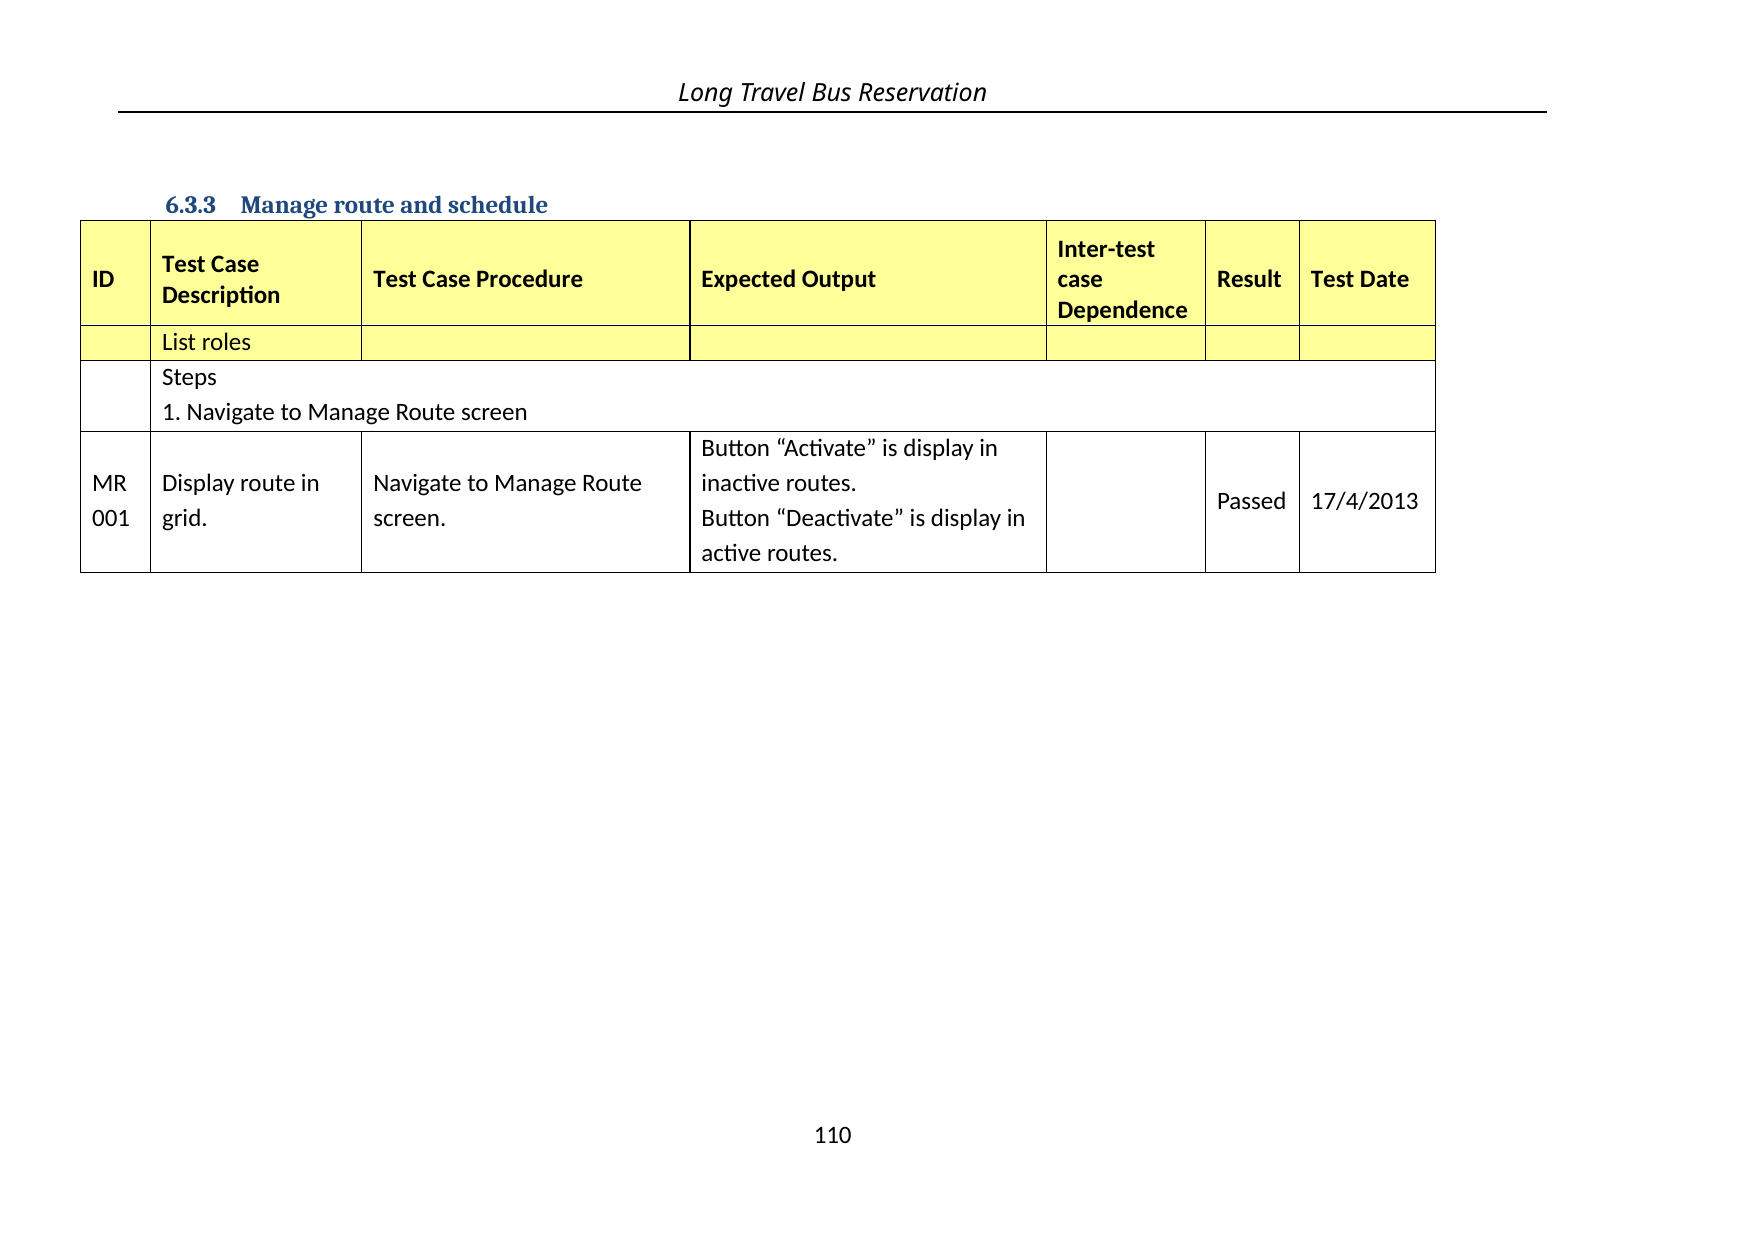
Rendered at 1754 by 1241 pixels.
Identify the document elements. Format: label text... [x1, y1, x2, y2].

table_header Test Date [1300, 221, 1435, 324]
table_cell [81, 361, 150, 431]
table_cell Steps 1. Navigate to Manage Route screen [151, 361, 1435, 431]
subtitle Manage route and schedule [165, 191, 1547, 219]
table_header Result [1206, 221, 1299, 324]
table_header Inter-test case Dependence [1047, 221, 1205, 324]
table_cell [81, 326, 150, 360]
table_cell List roles [151, 326, 361, 360]
table_cell Display route in grid. [151, 432, 361, 572]
table_header Test Case Procedure [362, 221, 689, 324]
table_cell Button “Activate” is display in inactive routes. Button “Deactivate” is display in active routes. [691, 432, 1046, 572]
table_header Expected Output [691, 221, 1046, 324]
table_cell 17/4/2013 [1300, 432, 1435, 572]
table_cell [1047, 326, 1205, 360]
table_cell [1047, 432, 1205, 572]
table_cell [362, 326, 689, 360]
table_cell Passed [1206, 432, 1299, 572]
table_cell Navigate to Manage Route screen. [362, 432, 689, 572]
table_header Test Case Description [151, 221, 361, 324]
table_cell [691, 326, 1046, 360]
table_cell [1206, 326, 1299, 360]
table_header ID [81, 221, 150, 324]
table_cell [1300, 326, 1435, 360]
table_cell MR001 [81, 432, 150, 572]
